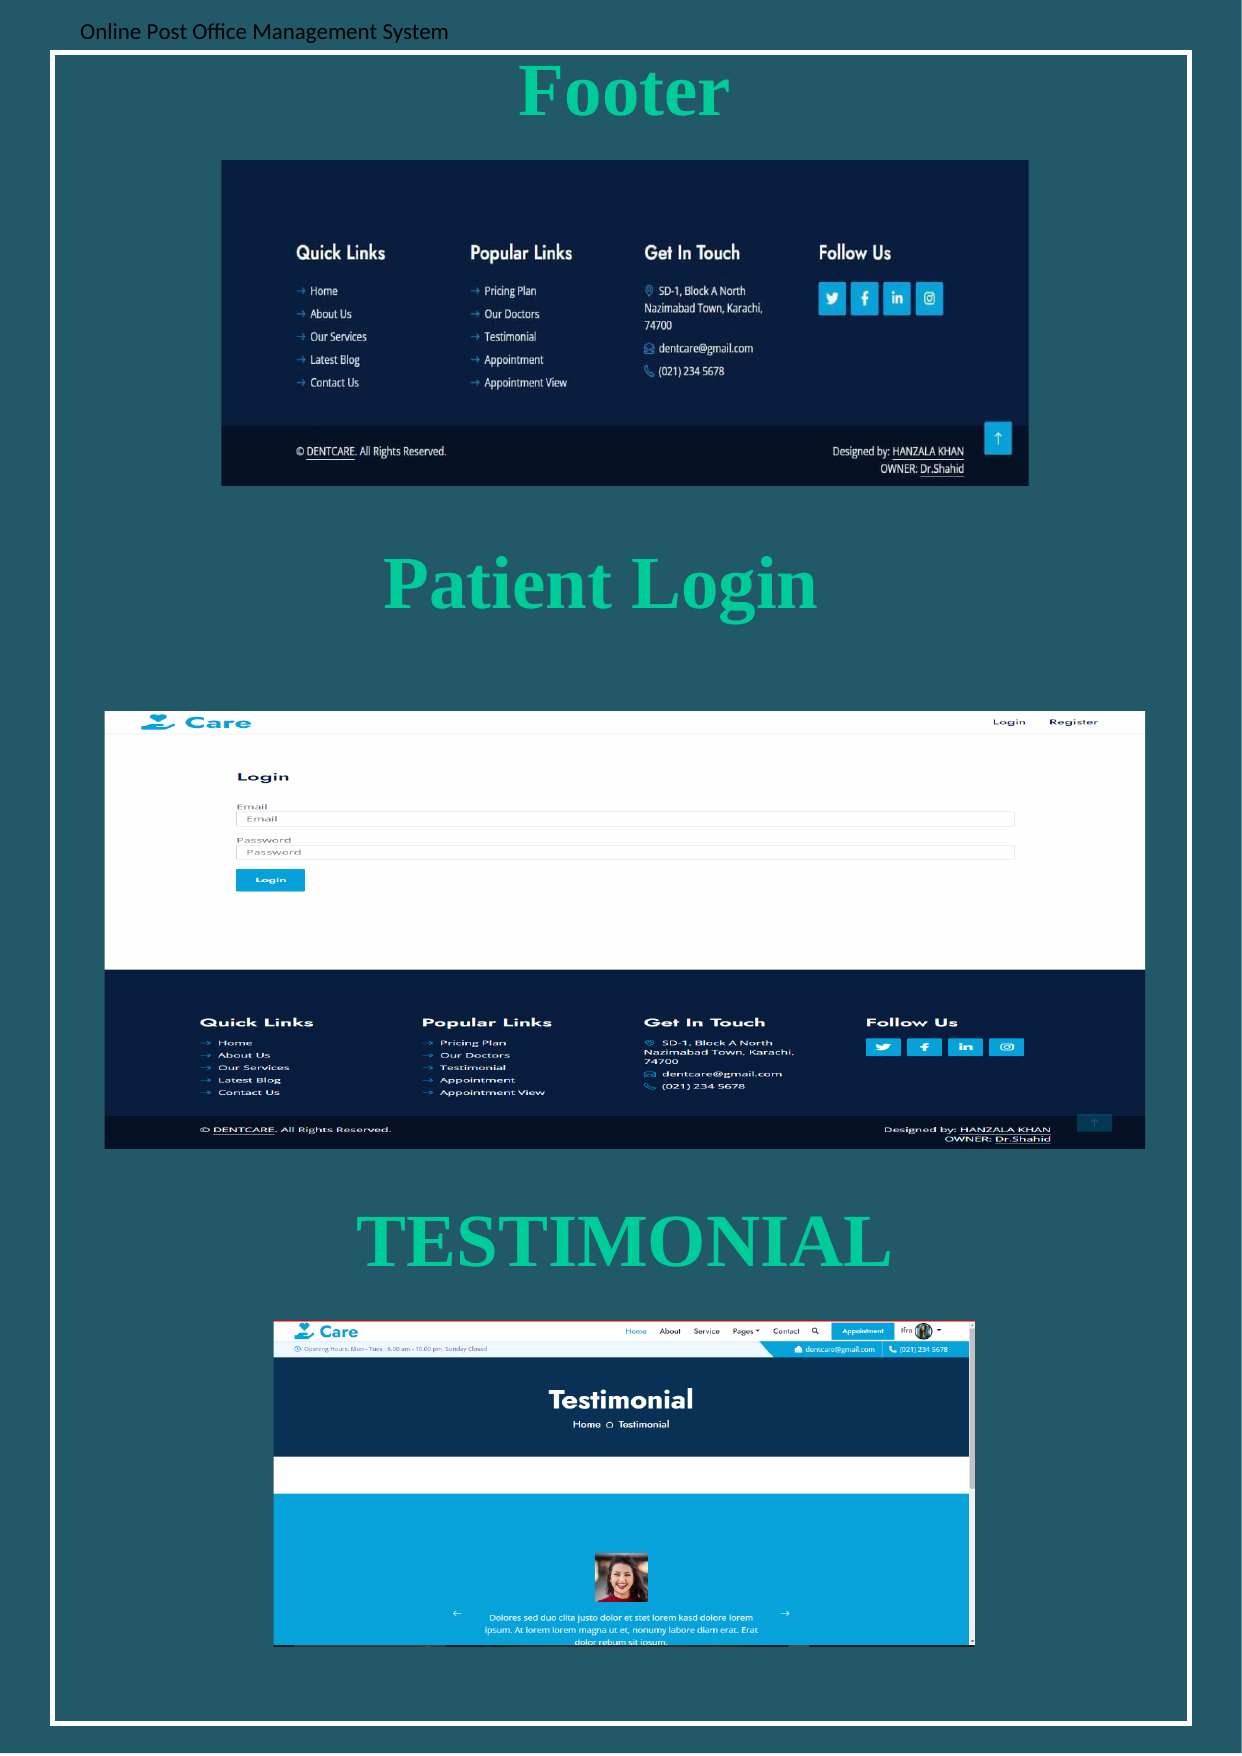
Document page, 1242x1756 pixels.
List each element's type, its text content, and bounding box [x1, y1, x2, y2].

subtitle Footer [64, 55, 1185, 132]
text TESTIMONIAL [64, 1197, 1185, 1283]
picture [104, 711, 1146, 1149]
picture [221, 160, 1029, 486]
picture [596, 1554, 647, 1601]
picture [273, 1320, 975, 1647]
text Online Post Office Management System [80, 17, 1185, 45]
subtitle Patient Login [64, 539, 1185, 625]
